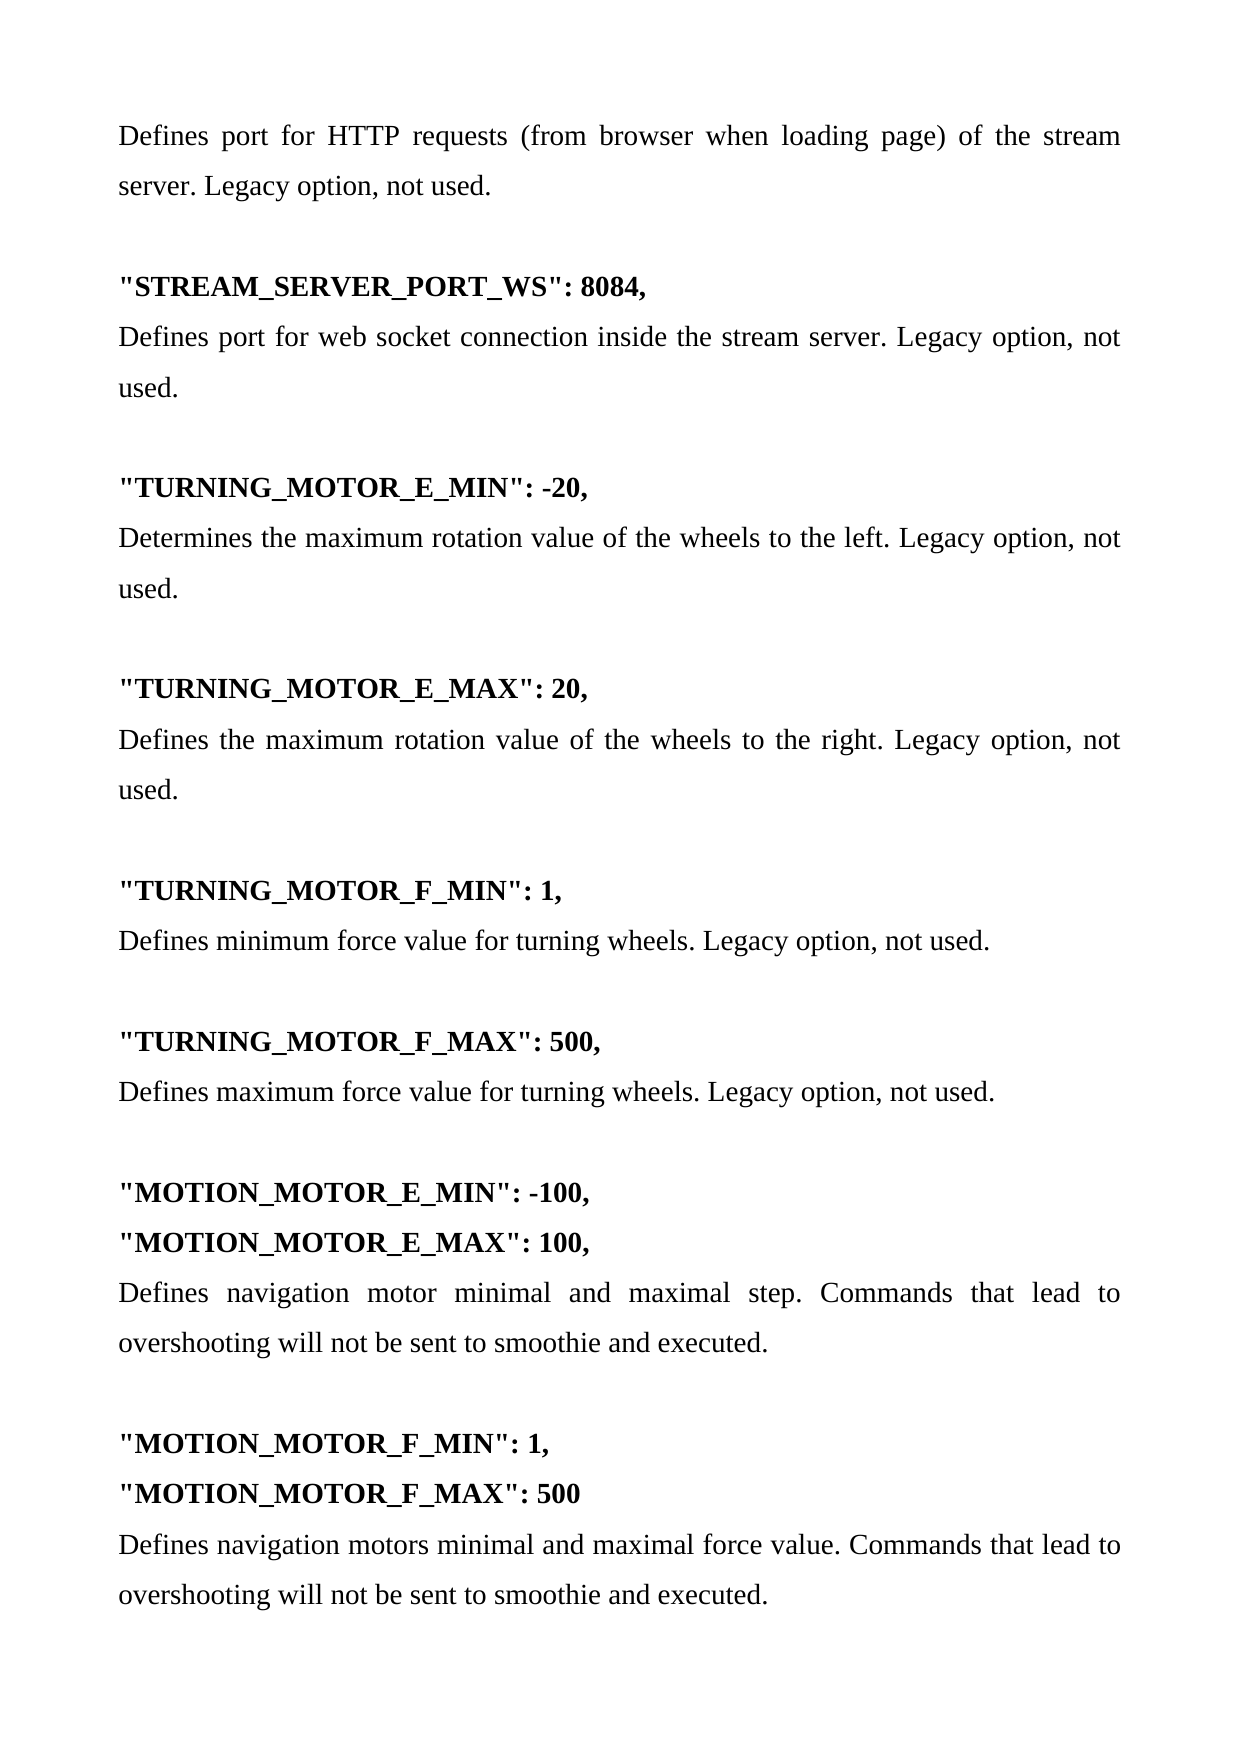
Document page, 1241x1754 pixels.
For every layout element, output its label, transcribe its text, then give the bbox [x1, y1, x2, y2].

list "TURNING_MOTOR_E_MAX": 20, [118, 672, 1122, 705]
list "TURNING_MOTOR_E_MIN": -20, [118, 470, 1122, 504]
list Defines the maximum rotation value of the wheels to the right. Legacy option, not used. [118, 722, 1122, 806]
list "TURNING_MOTOR_F_MAX": 500, [118, 1024, 1122, 1057]
list "MOTION_MOTOR_E_MAX": 100, [118, 1225, 1122, 1258]
list Defines port for HTTP requests (from browser when loading page) of the stream server. Legacy option, not used. [118, 118, 1122, 202]
list "MOTION_MOTOR_F_MAX": 500 [118, 1477, 1122, 1510]
list "MOTION_MOTOR_E_MIN": -100, [118, 1175, 1122, 1208]
list Defines navigation motor minimal and maximal step. Commands that lead to overshooting will not be sent to smoothie and executed. [118, 1275, 1122, 1359]
list "MOTION_MOTOR_F_MIN": 1, [118, 1426, 1122, 1460]
list Defines navigation motors minimal and maximal force value. Commands that lead to overshooting will not be sent to smoothie and executed. [118, 1527, 1122, 1611]
list Defines maximum force value for turning wheels. Legacy option, not used. [118, 1074, 1122, 1108]
list "TURNING_MOTOR_F_MIN": 1, [118, 873, 1122, 906]
list "STREAM_SERVER_PORT_WS": 8084, [118, 269, 1122, 303]
list Determines the maximum rotation value of the wheels to the left. Legacy option, not used. [118, 521, 1122, 604]
list Defines minimum force value for turning wheels. Legacy option, not used. [118, 923, 1122, 957]
list Defines port for web socket connection inside the stream server. Legacy option, not used. [118, 319, 1122, 403]
